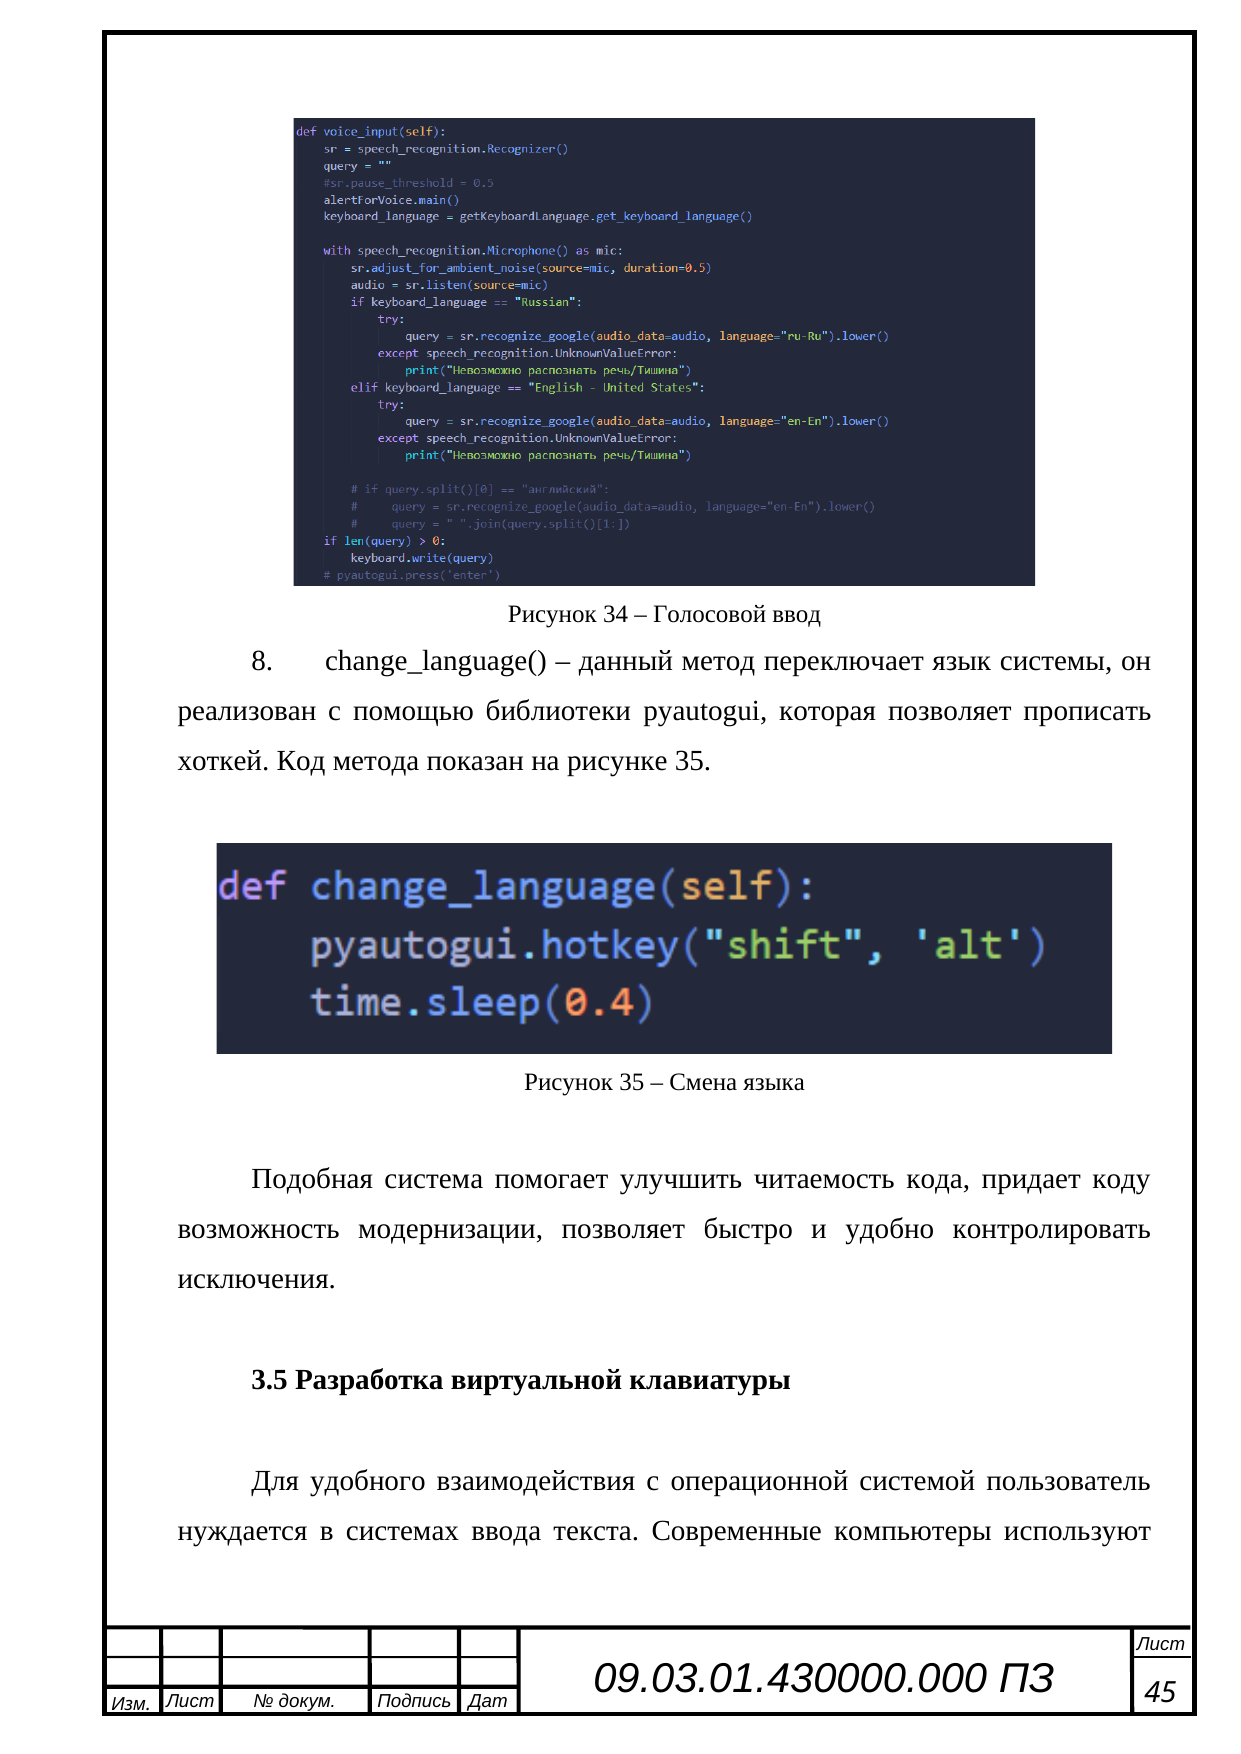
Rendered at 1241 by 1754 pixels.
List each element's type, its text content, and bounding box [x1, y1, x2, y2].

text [177, 1463, 1152, 1547]
text Рисунок 35 – Смена языка [177, 1067, 1152, 1096]
list change_language() – данный метод переключает язык системы, он реализован с помощью библиотеки pyautogui, которая позволяет прописать хоткей. Код метода показан на рисунке 35. [177, 643, 1152, 777]
subtitle 3.5 Разработка виртуальной клавиатуры [177, 1362, 1152, 1396]
picture [216, 843, 1113, 1054]
text Подобная система помогает улучшить читаемость кода, придает коду возможность модернизации, позволяет быстро и удобно контролировать исключения. [177, 1161, 1152, 1295]
picture [293, 118, 1036, 586]
text Рисунок 34 – Голосовой ввод [177, 599, 1152, 628]
